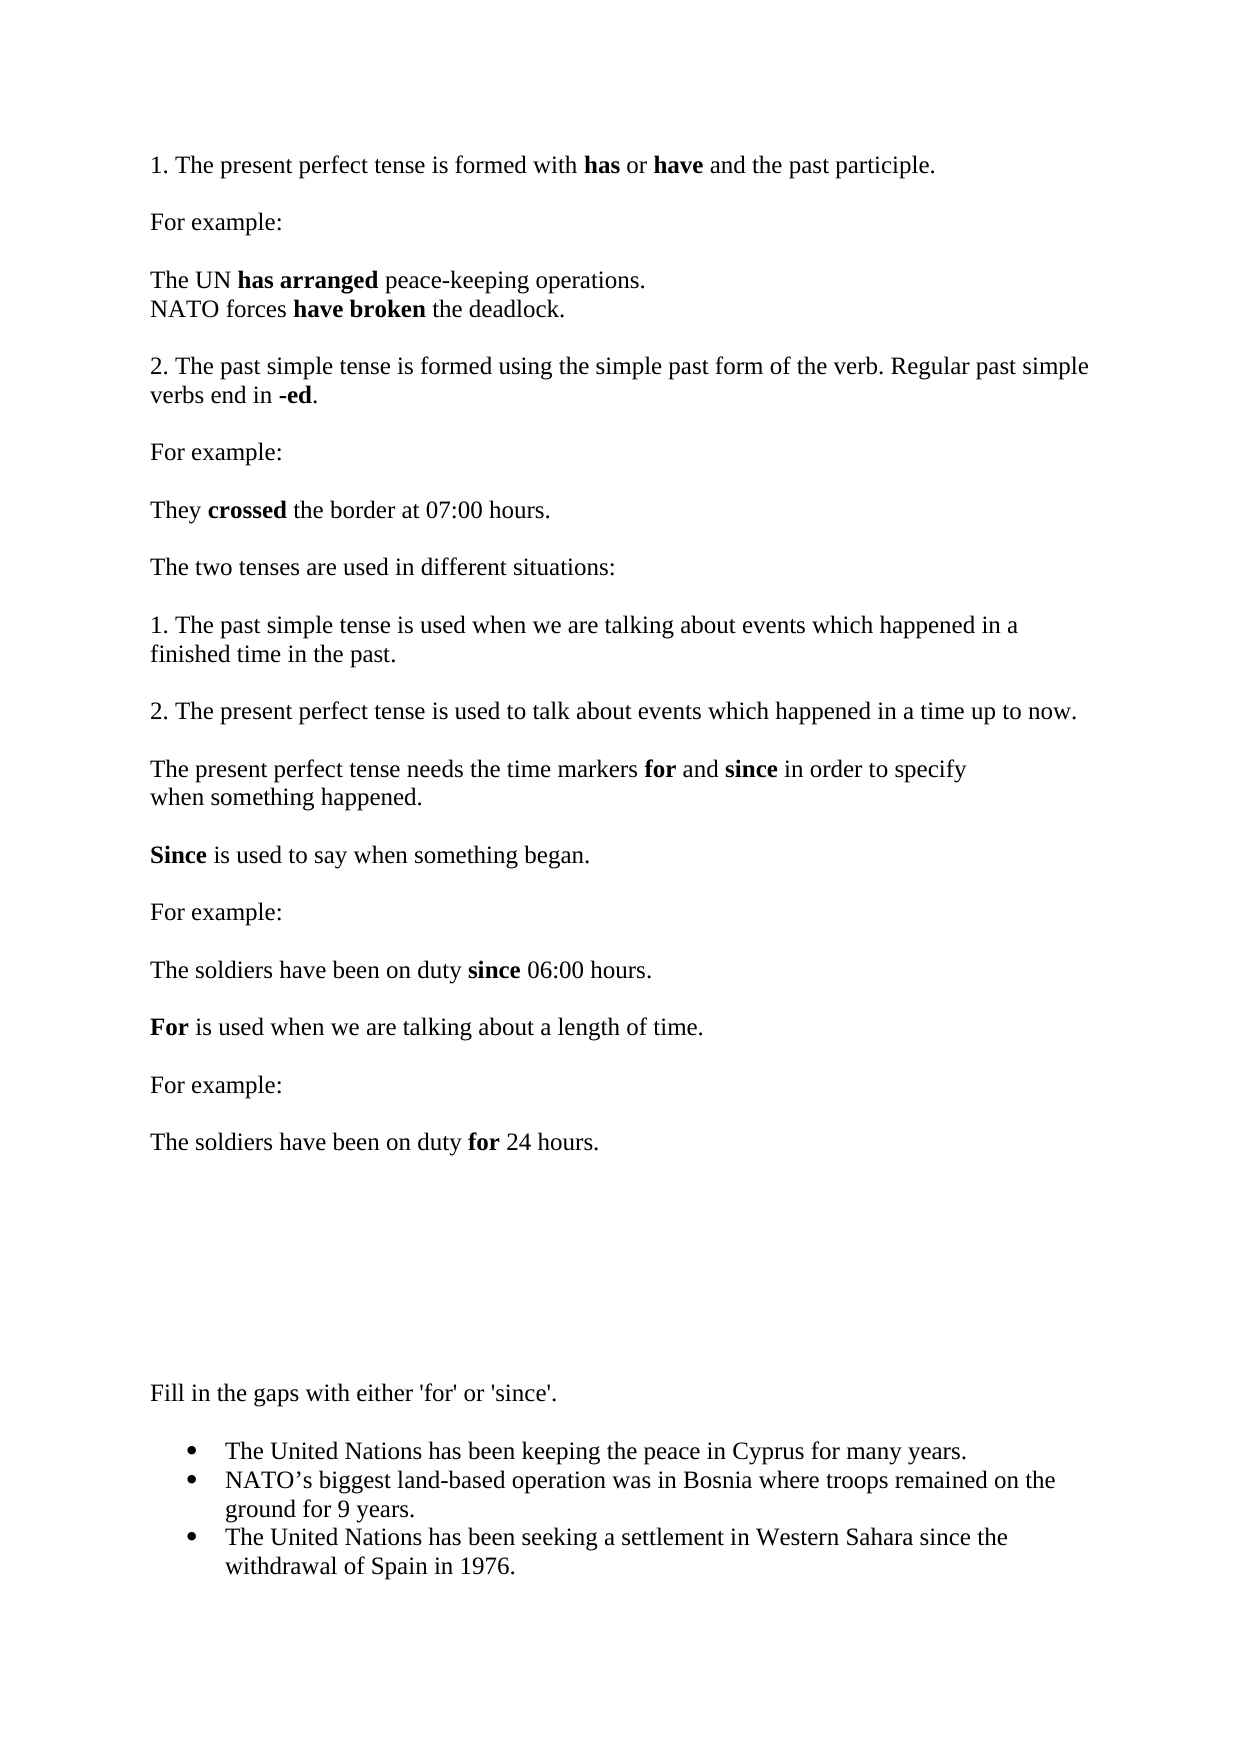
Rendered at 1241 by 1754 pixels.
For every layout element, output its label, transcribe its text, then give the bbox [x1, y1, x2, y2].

list The United Nations has been seeking a settlement in Western Sahara since the withdrawal of Spain in 1976. [187, 1522, 1090, 1580]
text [150, 150, 1090, 1185]
list NATO’s biggest land-based operation was in Bosnia where troops remained on the ground for 9 years. [187, 1465, 1090, 1522]
text Fill in the gaps with either 'for' or 'since'. [150, 1378, 1090, 1407]
list The United Nations has been keeping the peace in Cyprus for many years. [187, 1436, 1090, 1465]
